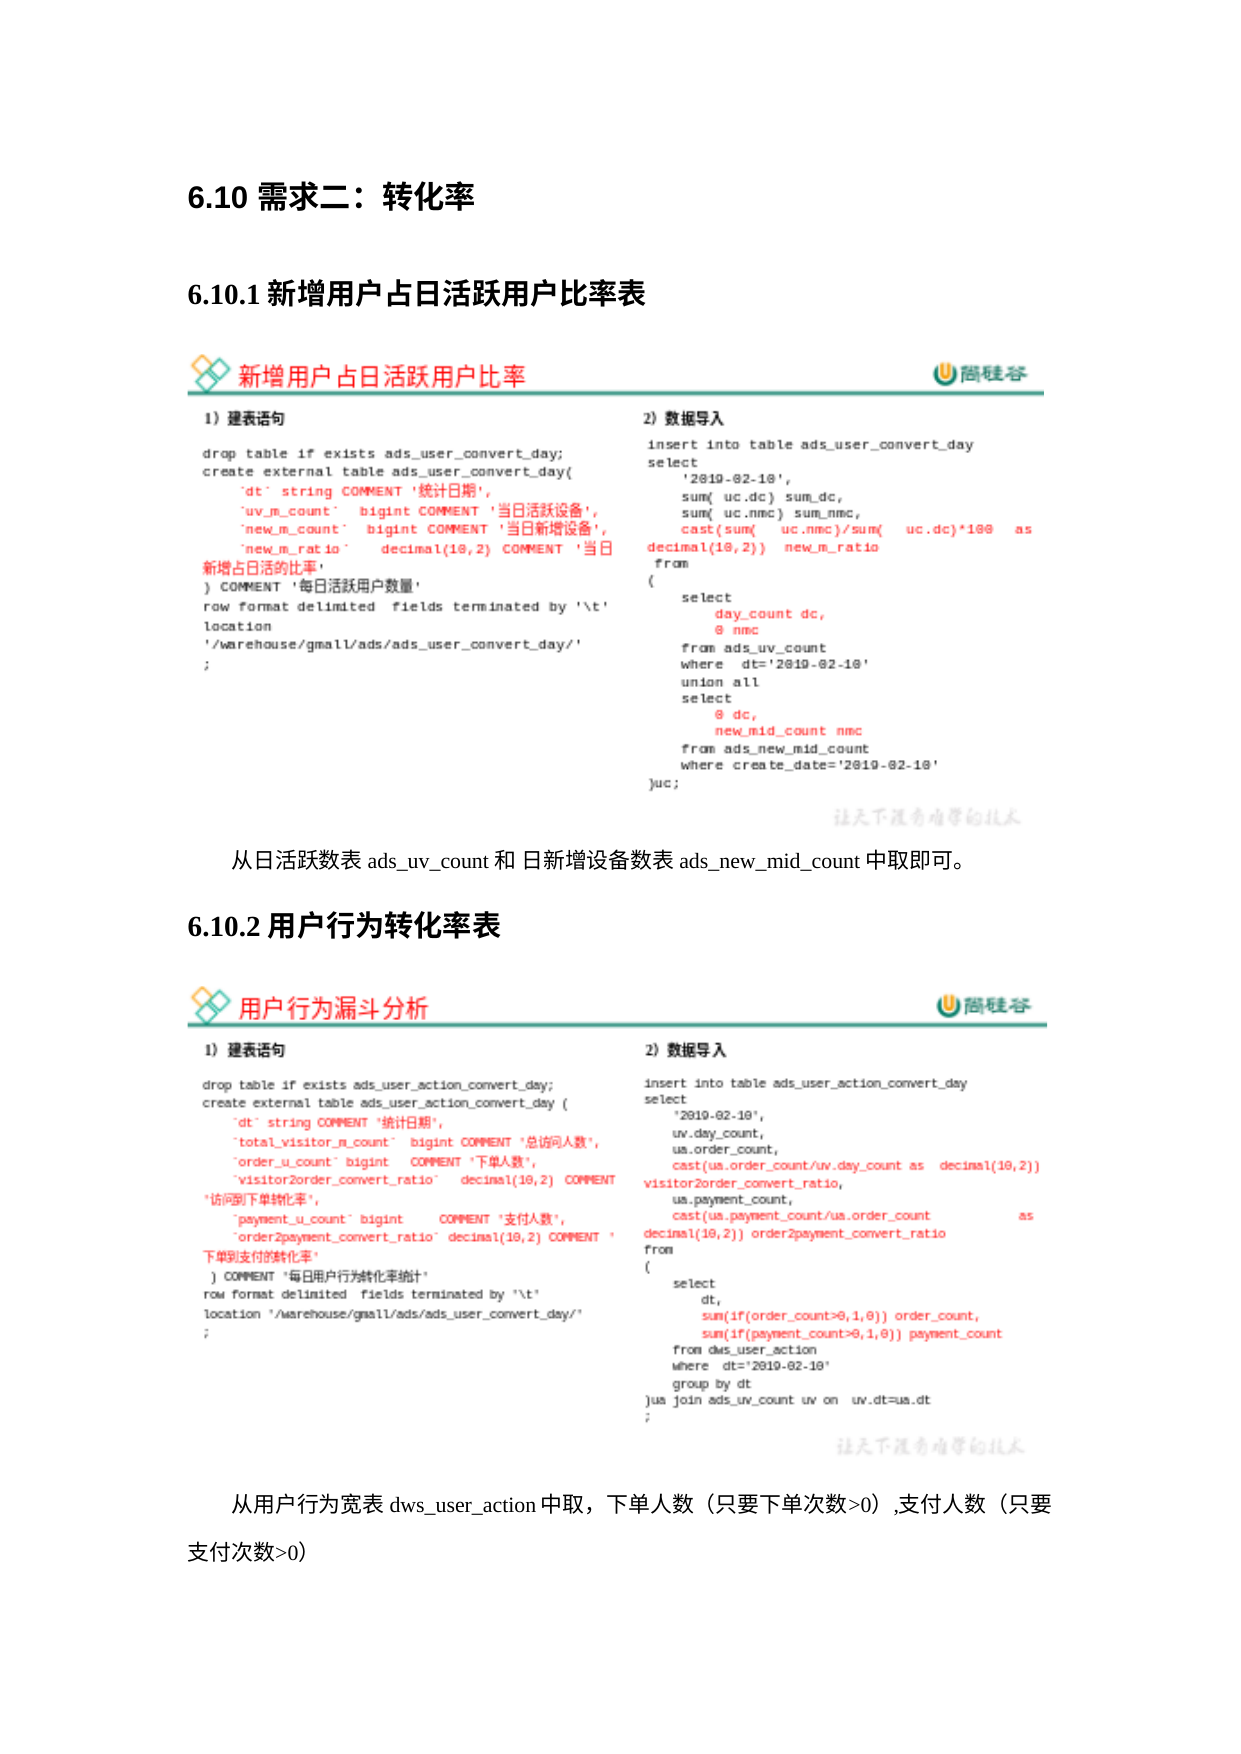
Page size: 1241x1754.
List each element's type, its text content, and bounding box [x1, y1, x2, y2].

subtitle 6.10.1 新增用户占日活跃用户比率表 [187, 259, 1053, 324]
text 从用户行为宽表dws_user_action中取，下单人数（只要下单次数>0）,支付人数（只要支付次数>0） [187, 1486, 1053, 1567]
text 从日活跃数表 ads_uv_count 和 日新增设备数表 ads_new_mid_count 中取即可。 [231, 842, 1053, 875]
subtitle 6.10 需求二：转化率 [187, 162, 1053, 227]
subtitle 6.10.2 用户行为转化率表 [187, 891, 1053, 956]
